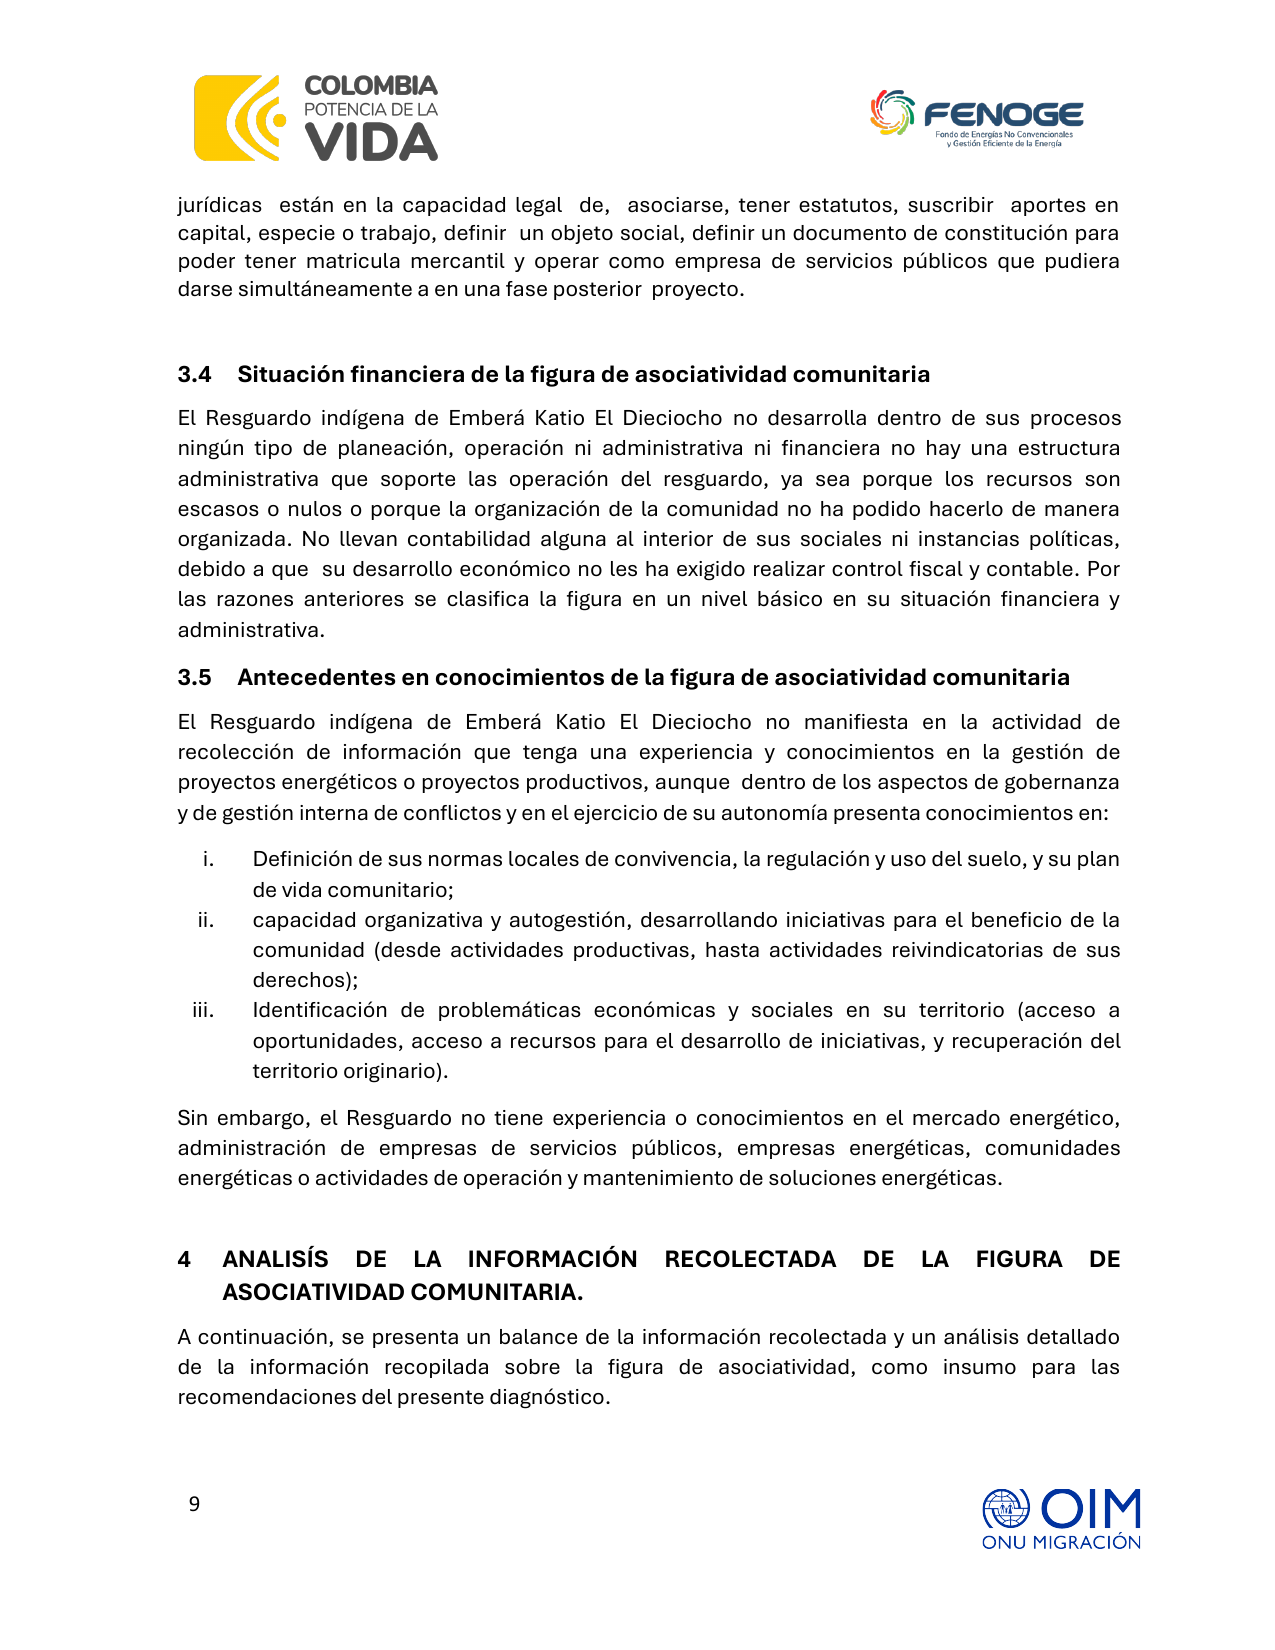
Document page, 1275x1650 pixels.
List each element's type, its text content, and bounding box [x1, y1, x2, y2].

list Identificación de problemáticas económicas y sociales en su territorio (acceso a oportunidades, acceso a recursos para el desarrollo de iniciativas, y recuperación del territorio originario). [215, 996, 1122, 1085]
picture [188, 73, 444, 163]
list capacidad organizativa y autogestión, desarrollando iniciativas para el beneficio de la comunidad (desde actividades productivas, hasta actividades reivindicatorias de sus derechos); [215, 906, 1122, 994]
list Definición de sus normas locales de convivencia, la regulación y uso del suelo, y su plan de vida comunitario; [215, 845, 1122, 903]
text El Resguardo indígena de Emberá Katio El Dieciocho no desarrolla dentro de sus procesos ningún tipo de planeación, operación ni administrativa ni financiera no hay una estructura administrativa que soporte las operación del resguardo, ya sea porque los recursos son escasos o nulos o porque la organización de la comunidad no ha podido hacerlo de manera organizada. No llevan contabilidad alguna al interior de sus sociales ni instancias políticas, debido a que su desarrollo económico no les ha exigido realizar control fiscal y contable. Por las razones anteriores se clasifica la figura en un nivel básico en su situación financiera y administrativa. [177, 404, 1122, 643]
text El Resguardo indígena de Emberá Katio El Dieciocho no manifiesta en la actividad de recolección de información que tenga una experiencia y conocimientos en la gestión de proyectos energéticos o proyectos productivos, aunque dentro de los aspectos de gobernanza y de gestión interna de conflictos y en el ejercicio de su autonomía presenta conocimientos en: [177, 708, 1122, 826]
text A continuación, se presenta un balance de la información recolectada y un análisis detallado de la información recopilada sobre la figura de asociatividad, como insumo para las recomendaciones del presente diagnóstico. [177, 1322, 1122, 1411]
subtitle ANALISÍS DE LA INFORMACIÓN RECOLECTADA DE LA FIGURA DE ASOCIATIVIDAD COMUNITARIA. [177, 1244, 1122, 1308]
picture [869, 88, 1086, 148]
picture [982, 1489, 1141, 1549]
subtitle Antecedentes en conocimientos de la figura de asociatividad comunitaria [177, 662, 1122, 693]
text Sin embargo, el Resguardo no tiene experiencia o conocimientos en el mercado energético, administración de empresas de servicios públicos, empresas energéticas, comunidades energéticas o actividades de operación y mantenimiento de soluciones energéticas. [177, 1103, 1122, 1192]
subtitle Situación financiera de la figura de asociatividad comunitaria [177, 358, 1122, 389]
